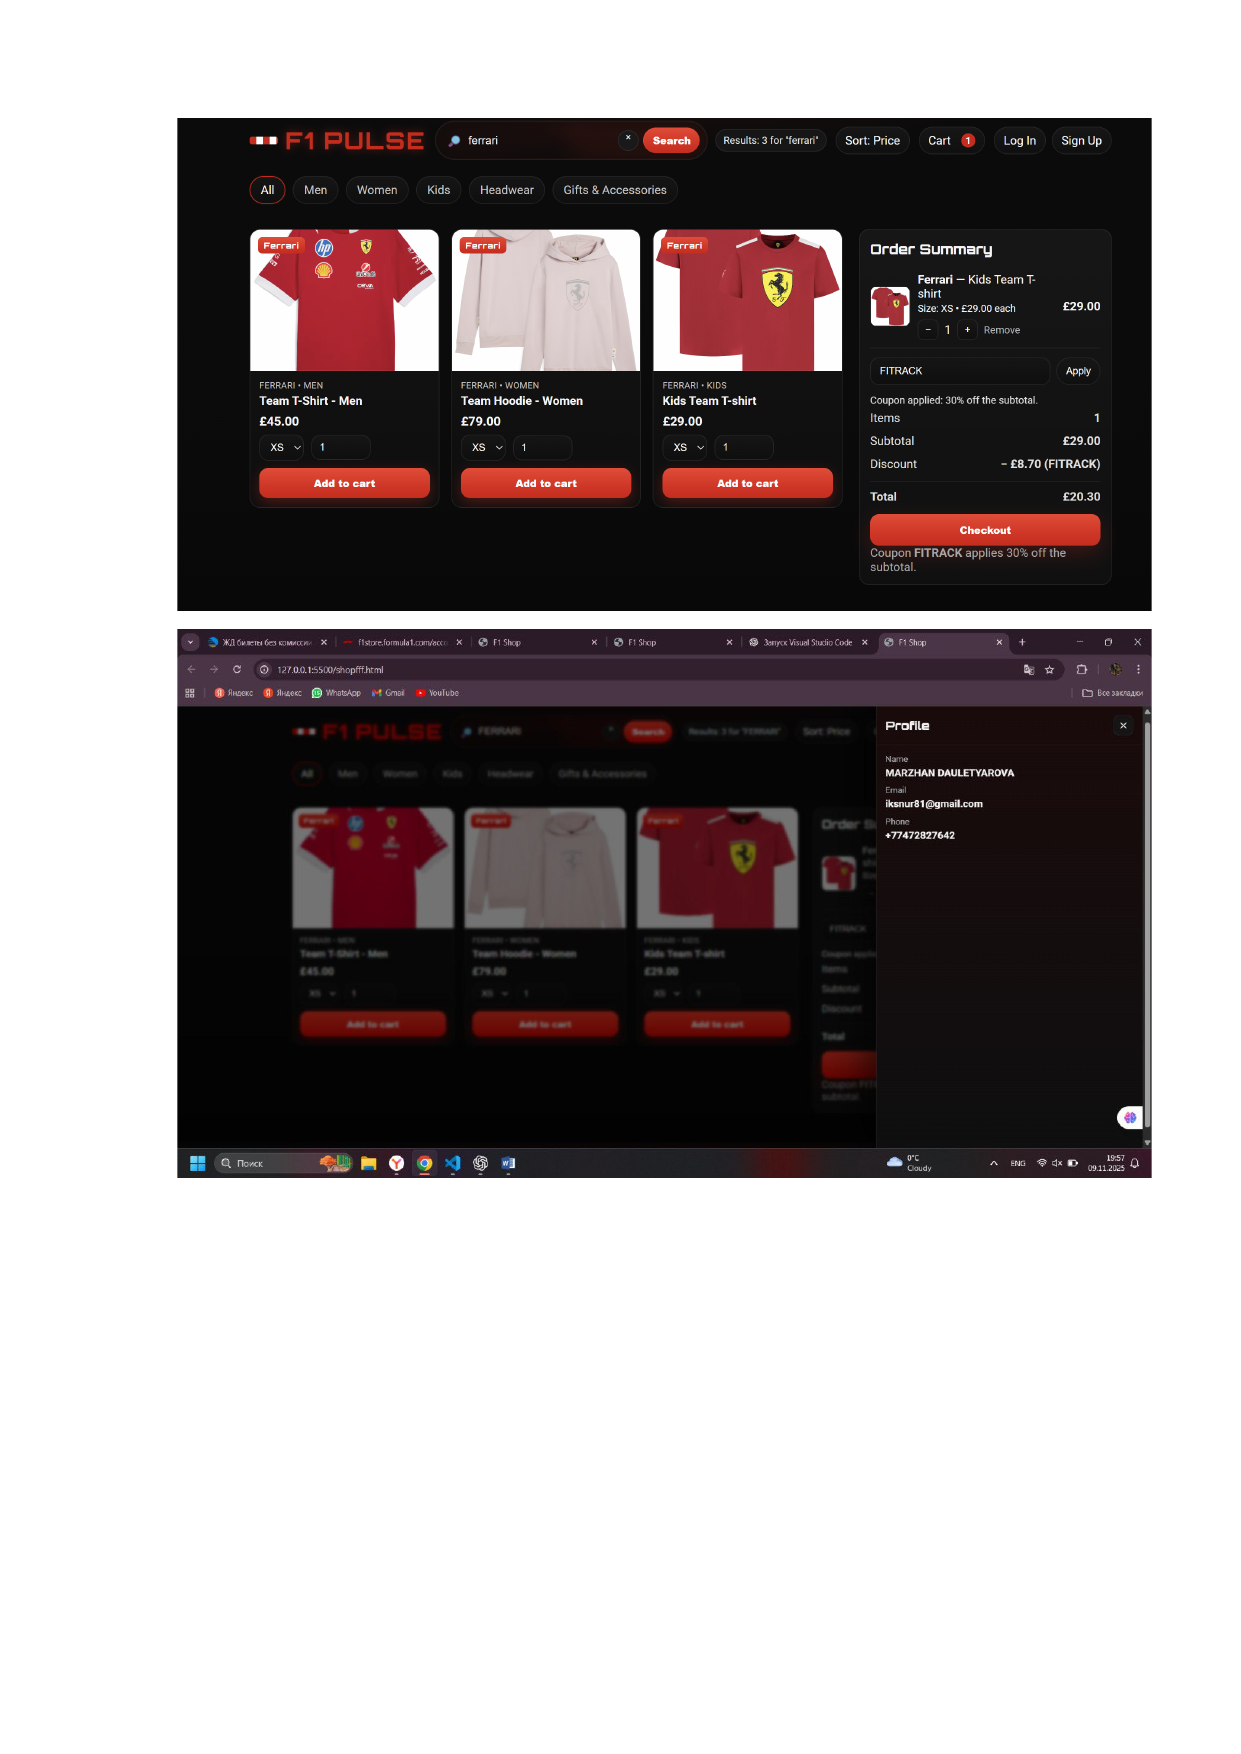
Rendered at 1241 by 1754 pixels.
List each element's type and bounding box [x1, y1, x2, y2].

picture [177, 629, 1152, 1178]
picture [177, 118, 1152, 611]
